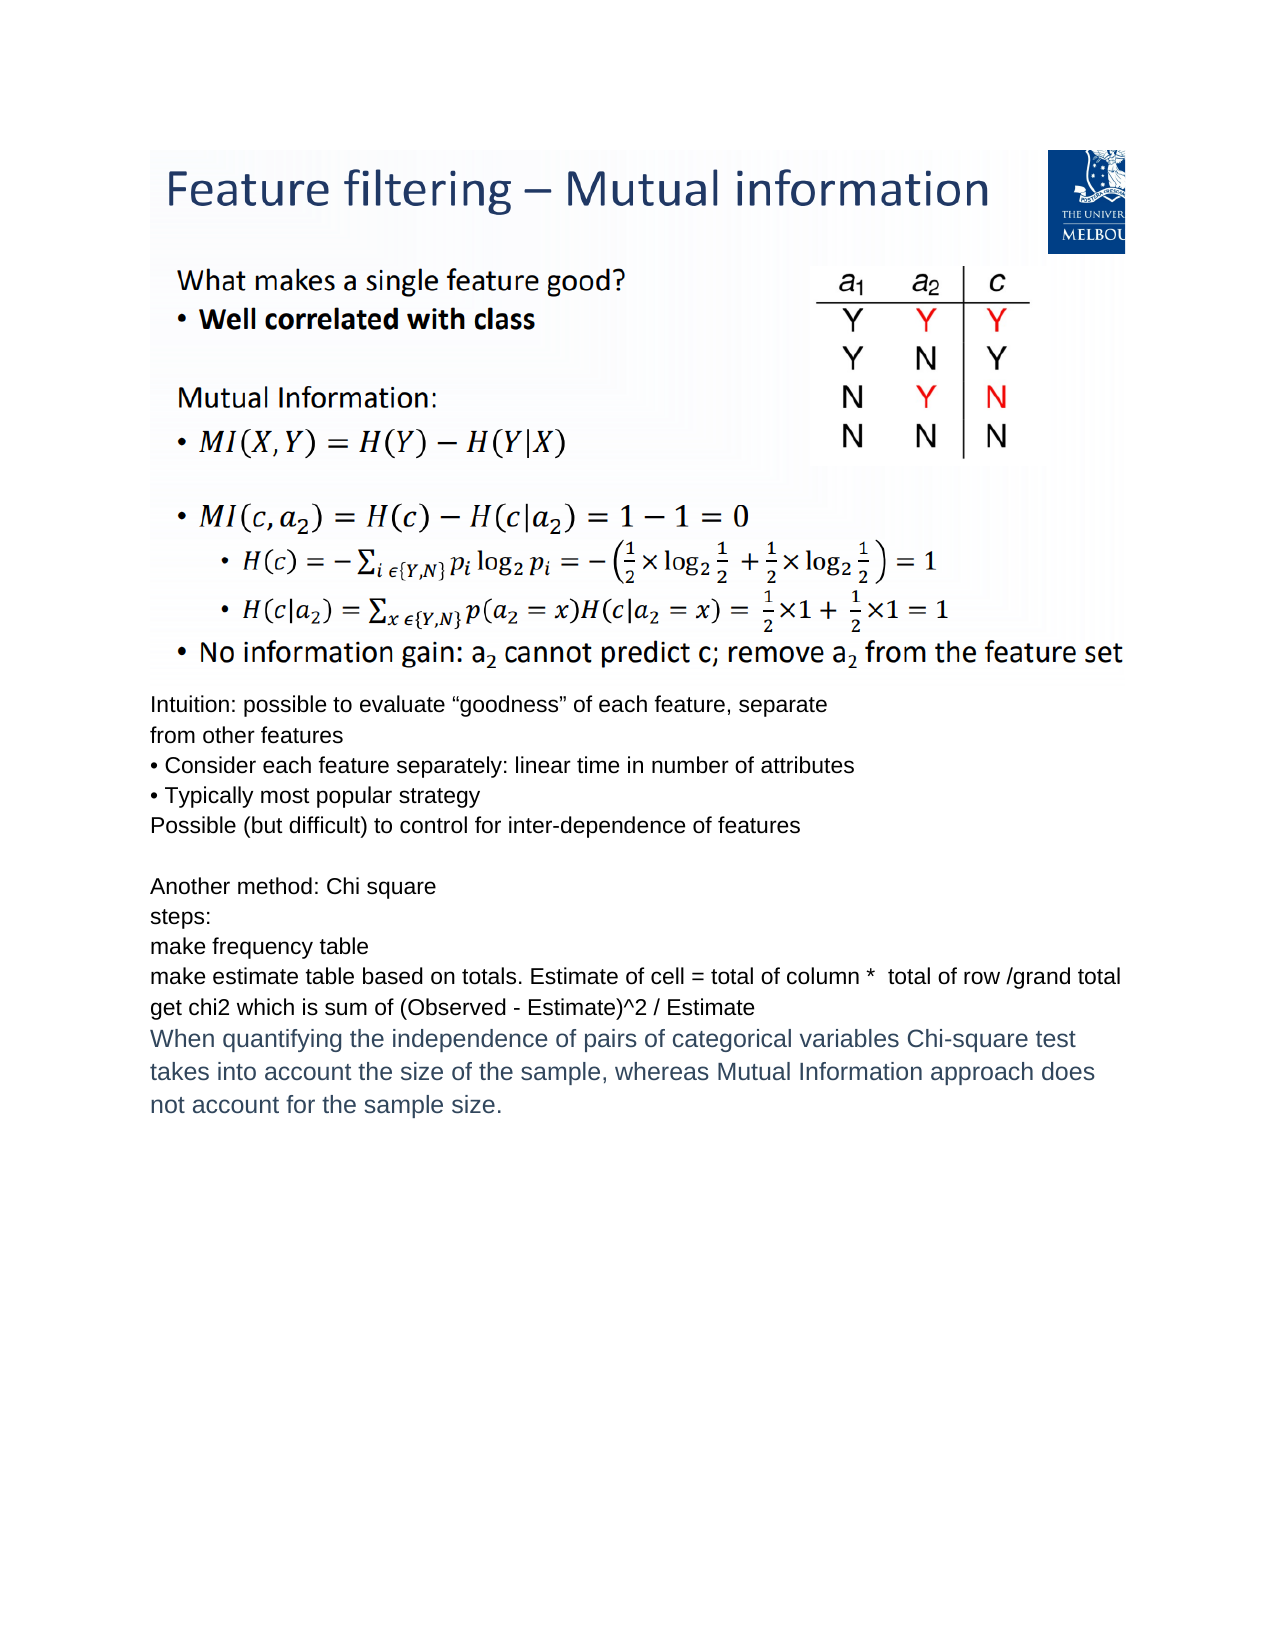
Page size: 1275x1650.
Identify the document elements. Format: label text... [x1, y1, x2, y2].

text from other features [150, 722, 1125, 748]
text make frequency table [150, 933, 1125, 959]
text get chi2 which is sum of (Observed - Estimate)^2 / Estimate [150, 993, 1125, 1020]
text • Typically most popular strategy [150, 782, 1125, 808]
text Another method: Chi square [150, 873, 1125, 899]
text make estimate table based on totals. Estimate of cell = total of column * total of row /grand total [150, 963, 1125, 989]
text Possible (but difficult) to control for inter-dependence of features [150, 812, 1125, 838]
picture [150, 150, 1125, 688]
text • Consider each feature separately: linear time in number of attributes [150, 752, 1125, 778]
text Intuition: possible to evaluate “goodness” of each feature, separate [150, 691, 1125, 718]
text steps: [150, 903, 1125, 929]
text When quantifying the independence of pairs of categorical variables Chi-square test takes into account the size of the sample, whereas Mutual Information approach does not account for the sample size. [150, 1024, 1125, 1118]
